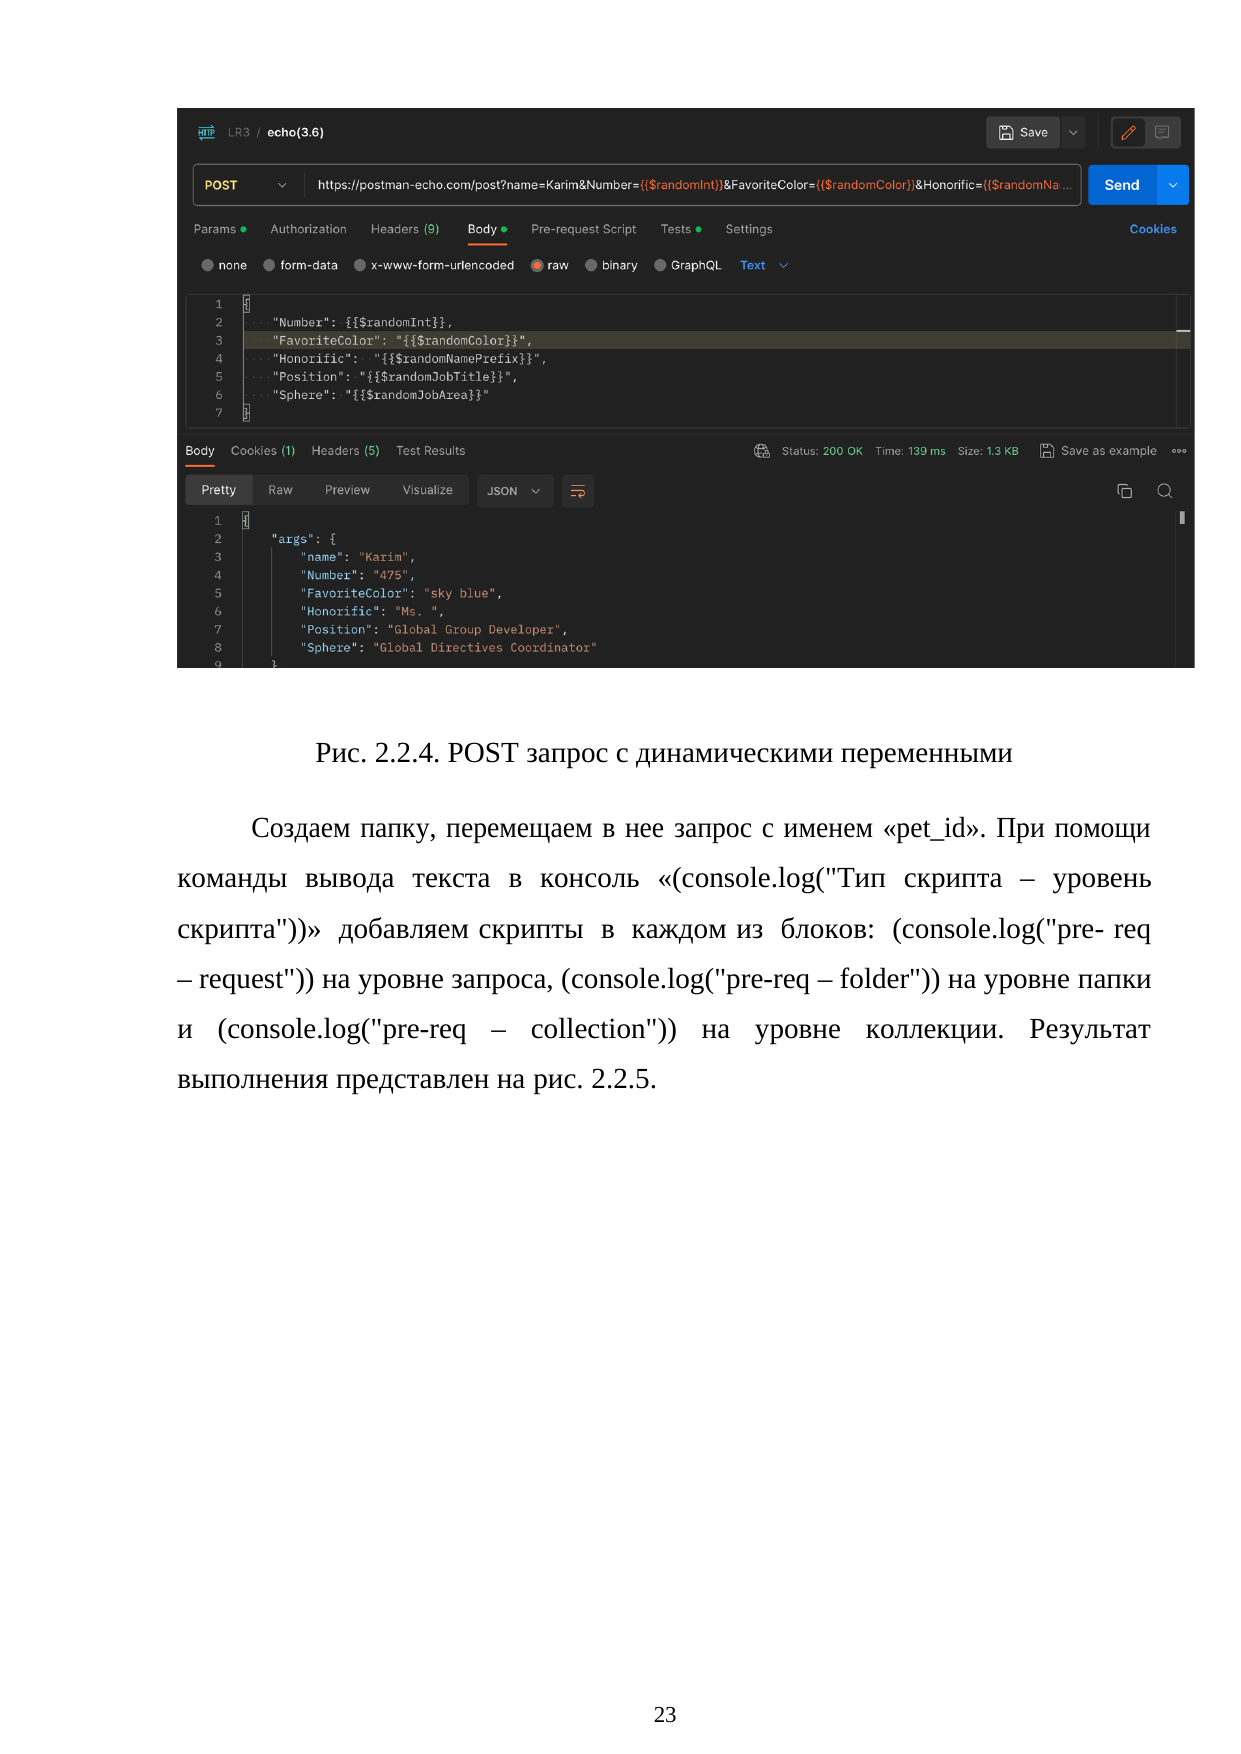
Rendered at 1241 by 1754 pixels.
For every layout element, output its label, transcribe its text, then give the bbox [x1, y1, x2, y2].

picture [177, 108, 1195, 668]
text Создаем папку, перемещаем в нее запрос с именем «pet_id». При помощи команды вывода текста в консоль «(console.log("Тип скрипта – уровень скрипта"))» добавляем скрипты в каждом из блоков: (console.log("pre- req – request")) на уровне запроса, (console.log("pre-req – folder")) на уровне папки и (console.log("pre-req – collection")) на уровне коллекции. Результат выполнения представлен на рис. 2.2.5. [177, 810, 1152, 1095]
text Рис. 2.2.4. POST запрос с динамическими переменными [227, 735, 1101, 769]
